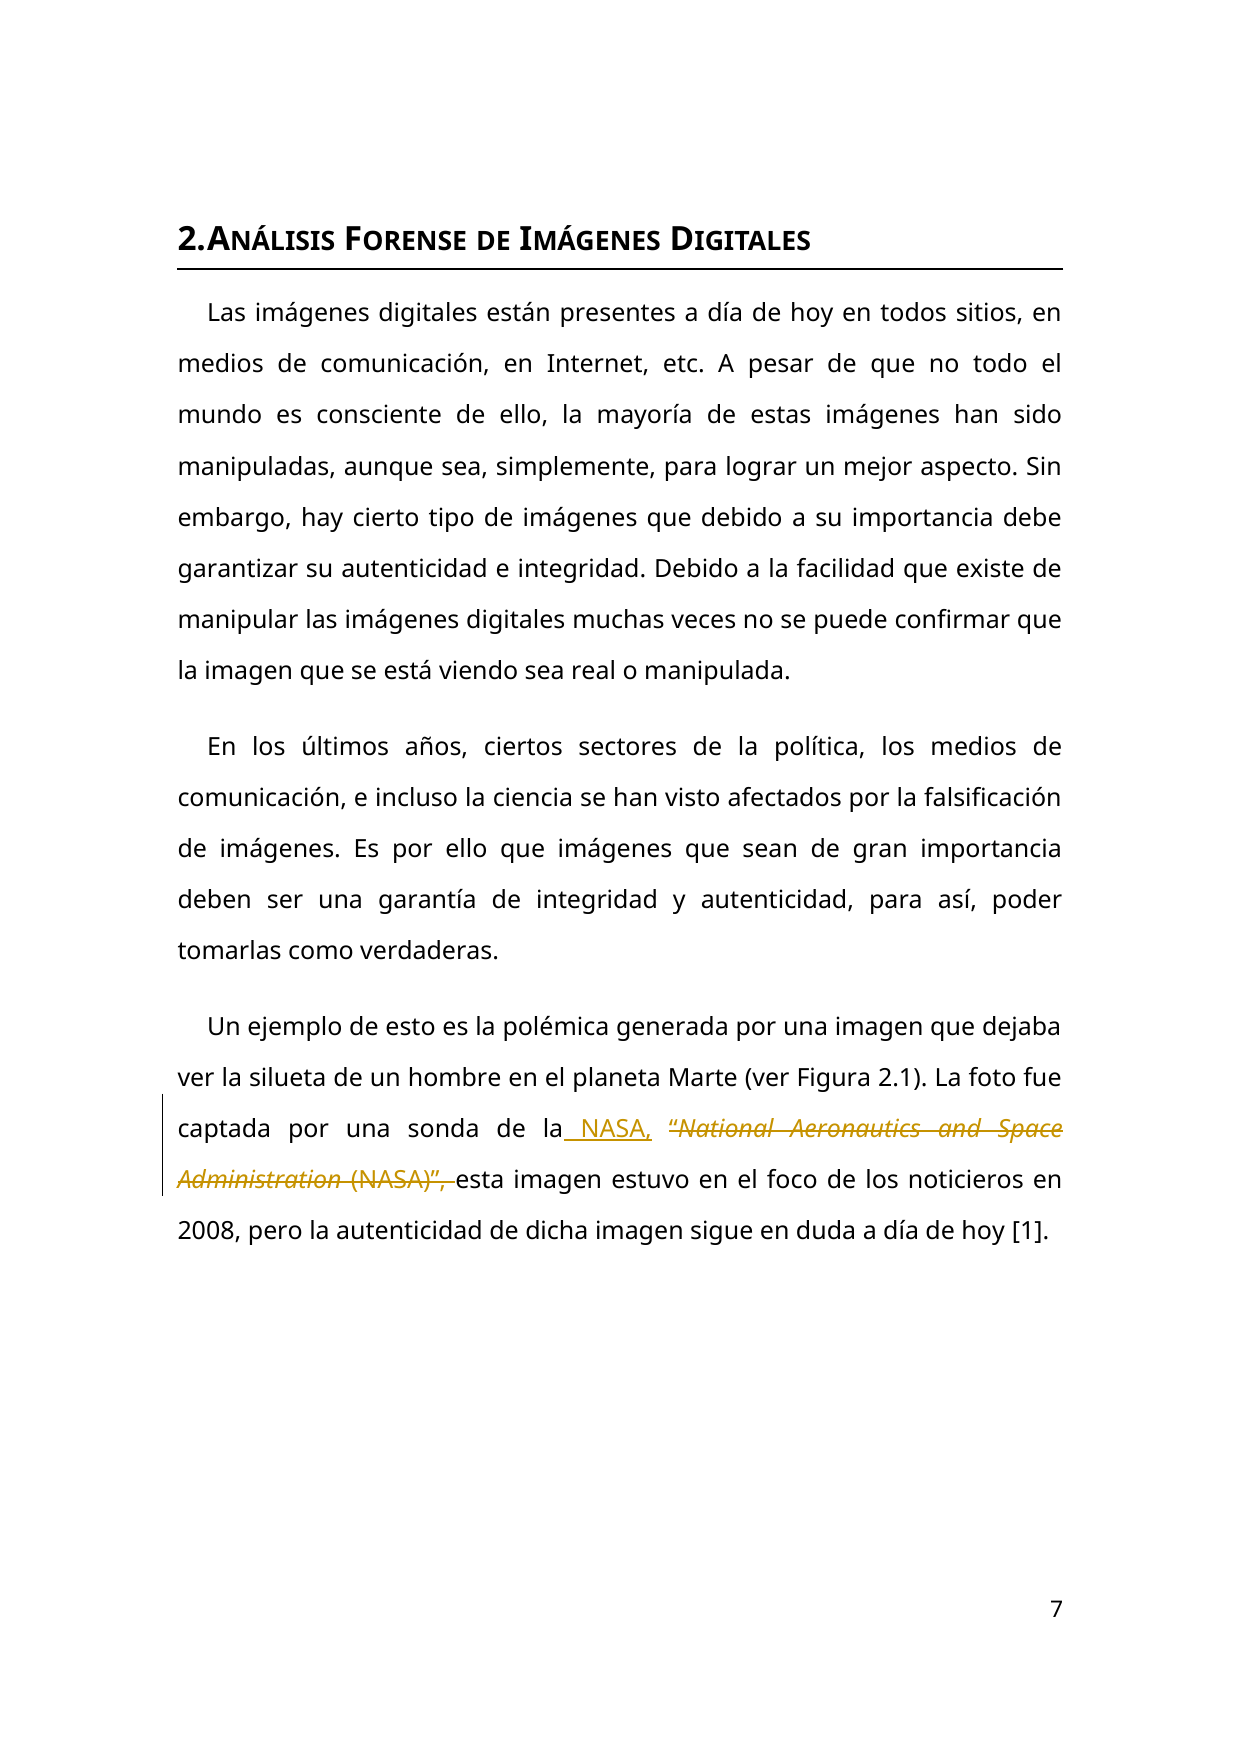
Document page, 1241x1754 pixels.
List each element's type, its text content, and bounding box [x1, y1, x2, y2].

text En los últimos años, ciertos sectores de la política, los medios de comunicación, e incluso la ciencia se han visto afectados por la falsificación de imágenes. Es por ello que imágenes que sean de gran importancia deben ser una garantía de integridad y autenticidad, para así, poder tomarlas como verdaderas. [177, 728, 1063, 967]
subtitle Análisis Forense de Imágenes Digitales [177, 215, 1063, 268]
text Un ejemplo de esto es la polémica generada por una imagen que dejaba ver la silueta de un hombre en el planeta Marte (ver Figura 2.1). La foto fue captada por una sonda de la esta imagen estuvo en el foco de los noticieros en 2008, pero la autenticidad de dicha imagen sigue en duda a día de hoy [1]. [177, 1008, 1063, 1247]
text Las imágenes digitales están presentes a día de hoy en todos sitios, en medios de comunicación, en Internet, etc. A pesar de que no todo el mundo es consciente de ello, la mayoría de estas imágenes han sido manipuladas, aunque sea, simplemente, para lograr un mejor aspecto. Sin embargo, hay cierto tipo de imágenes que debido a su importancia debe garantizar su autenticidad e integridad. Debido a la facilidad que existe de manipular las imágenes digitales muchas veces no se puede confirmar que la imagen que se está viendo sea real o manipulada. [177, 295, 1063, 686]
